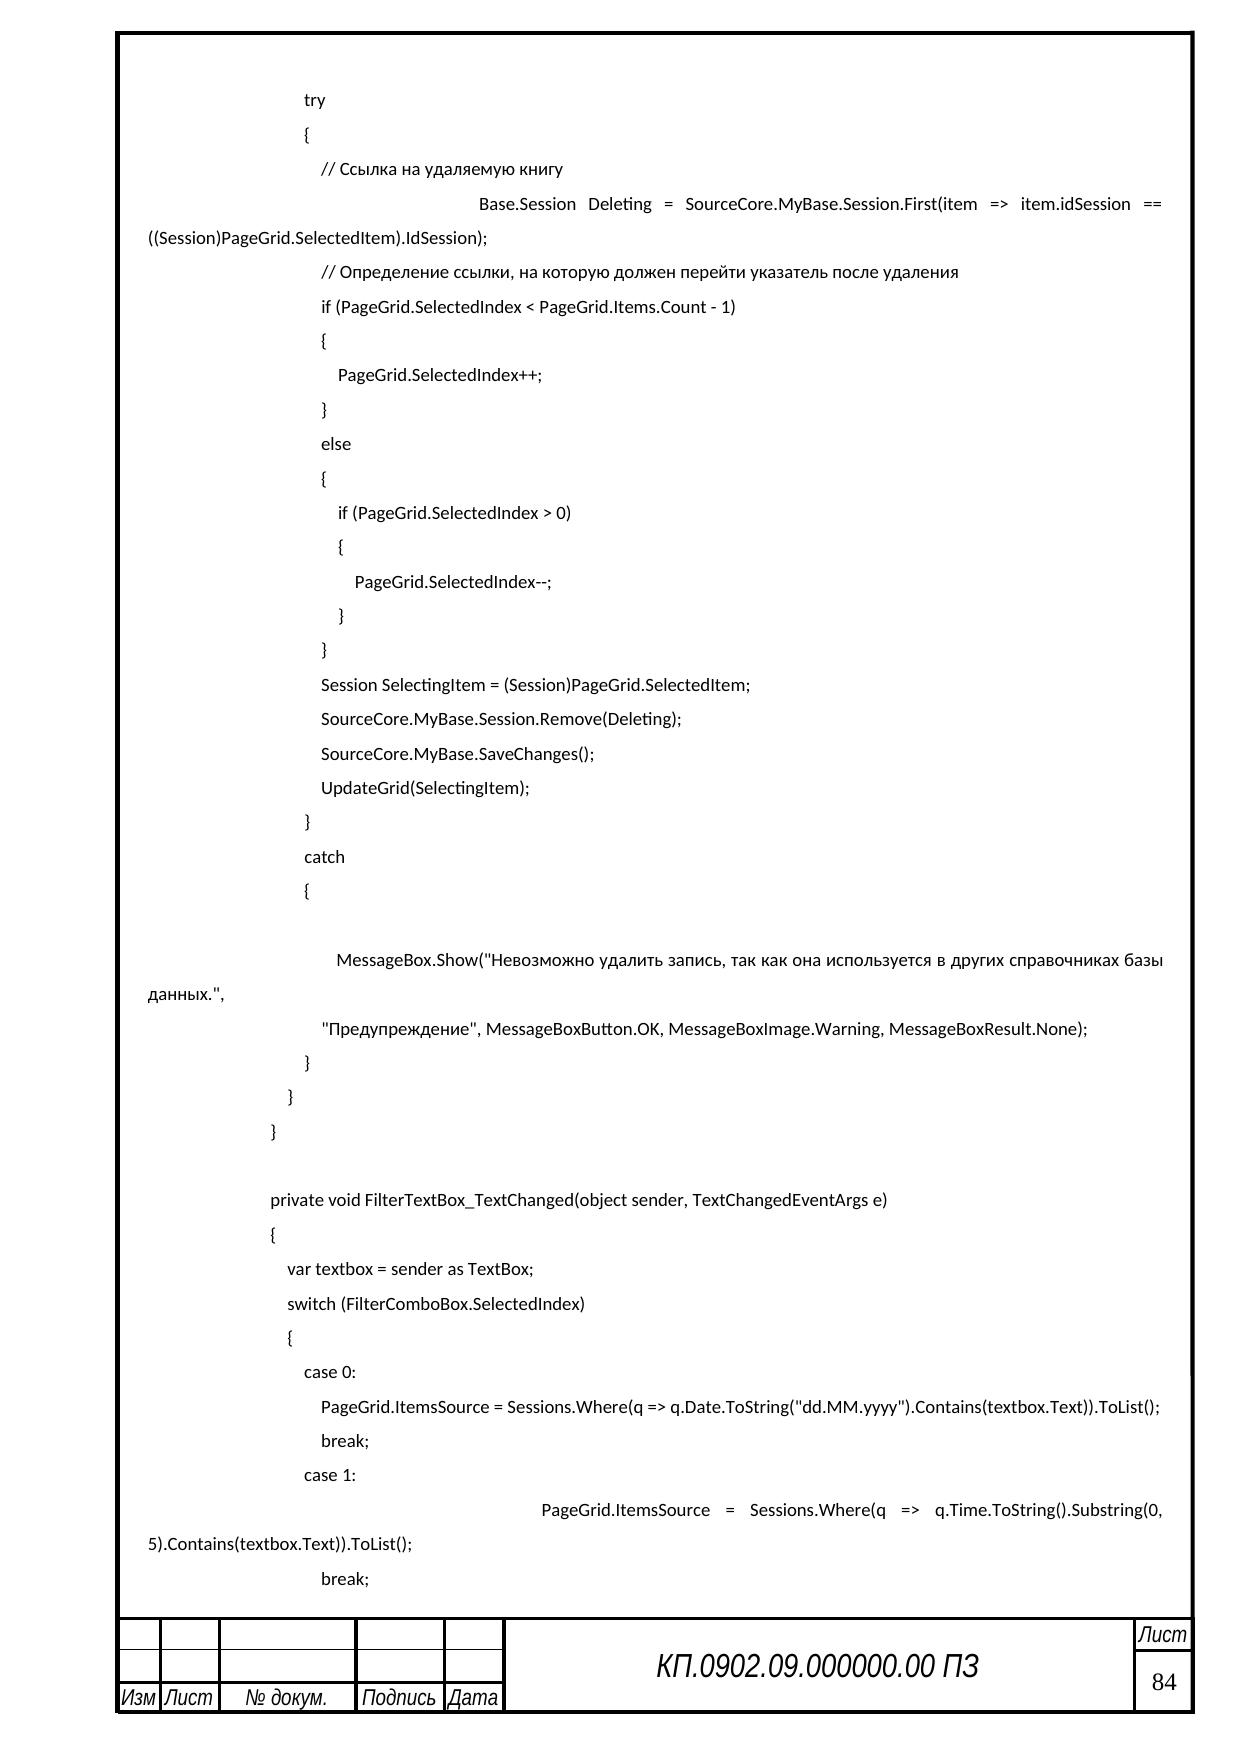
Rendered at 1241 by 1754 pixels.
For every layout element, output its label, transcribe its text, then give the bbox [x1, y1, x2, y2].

text Base.Session Deleting = SourceCore.MyBase.Session.First(item => item.idSession == ((Session)PageGrid.SelectedItem).IdSession); [148, 192, 1164, 249]
text MessageBox.Show("Невозможно удалить запись, так как она используется в других справочниках базы данных.", [148, 948, 1164, 1005]
text private void FilterTextBox_TextChanged(object sender, TextChangedEventArgs e) [148, 1189, 1164, 1212]
text } [148, 1086, 1164, 1108]
text case 1: [148, 1464, 1164, 1487]
text { [148, 1223, 1164, 1246]
text case 0: [148, 1361, 1164, 1383]
text } [148, 811, 1164, 833]
text switch (FilterComboBox.SelectedIndex) [148, 1292, 1164, 1315]
text { [148, 329, 1164, 352]
text } [148, 398, 1164, 421]
text SourceCore.MyBase.SaveChanges(); [148, 742, 1164, 765]
text break; [148, 1429, 1164, 1452]
text UpdateGrid(SelectingItem); [148, 776, 1164, 799]
text if (PageGrid.SelectedIndex > 0) [148, 501, 1164, 524]
text "Предупреждение", MessageBoxButton.OK, MessageBoxImage.Warning, MessageBoxResult.None); [148, 1017, 1164, 1040]
text { [148, 1326, 1164, 1349]
text try [148, 89, 1164, 112]
text // Определение ссылки, на которую должен перейти указатель после удаления [148, 261, 1164, 283]
text catch [148, 845, 1164, 868]
text Session SelectingItem = (Session)PageGrid.SelectedItem; [148, 673, 1164, 696]
text PageGrid.SelectedIndex--; [148, 570, 1164, 593]
text } [148, 604, 1164, 627]
text PageGrid.ItemsSource = Sessions.Where(q => q.Date.ToString("dd.MM.yyyy").Contains(textbox.Text)).ToList(); [148, 1395, 1164, 1418]
text { [148, 879, 1164, 902]
text { [148, 467, 1164, 490]
text { [148, 123, 1164, 146]
text { [148, 536, 1164, 558]
text else [148, 432, 1164, 455]
text } [148, 639, 1164, 662]
text SourceCore.MyBase.Session.Remove(Deleting); [148, 707, 1164, 730]
text var textbox = sender as TextBox; [148, 1257, 1164, 1280]
text PageGrid.SelectedIndex++; [148, 364, 1164, 387]
text if (PageGrid.SelectedIndex < PageGrid.Items.Count - 1) [148, 295, 1164, 318]
text } [148, 1051, 1164, 1074]
text } [148, 1120, 1164, 1143]
text // Ссылка на удаляемую книгу [148, 157, 1164, 180]
text break; [148, 1567, 1164, 1590]
text PageGrid.ItemsSource = Sessions.Where(q => q.Time.ToString().Substring(0, 5).Contains(textbox.Text)).ToList(); [148, 1498, 1164, 1555]
